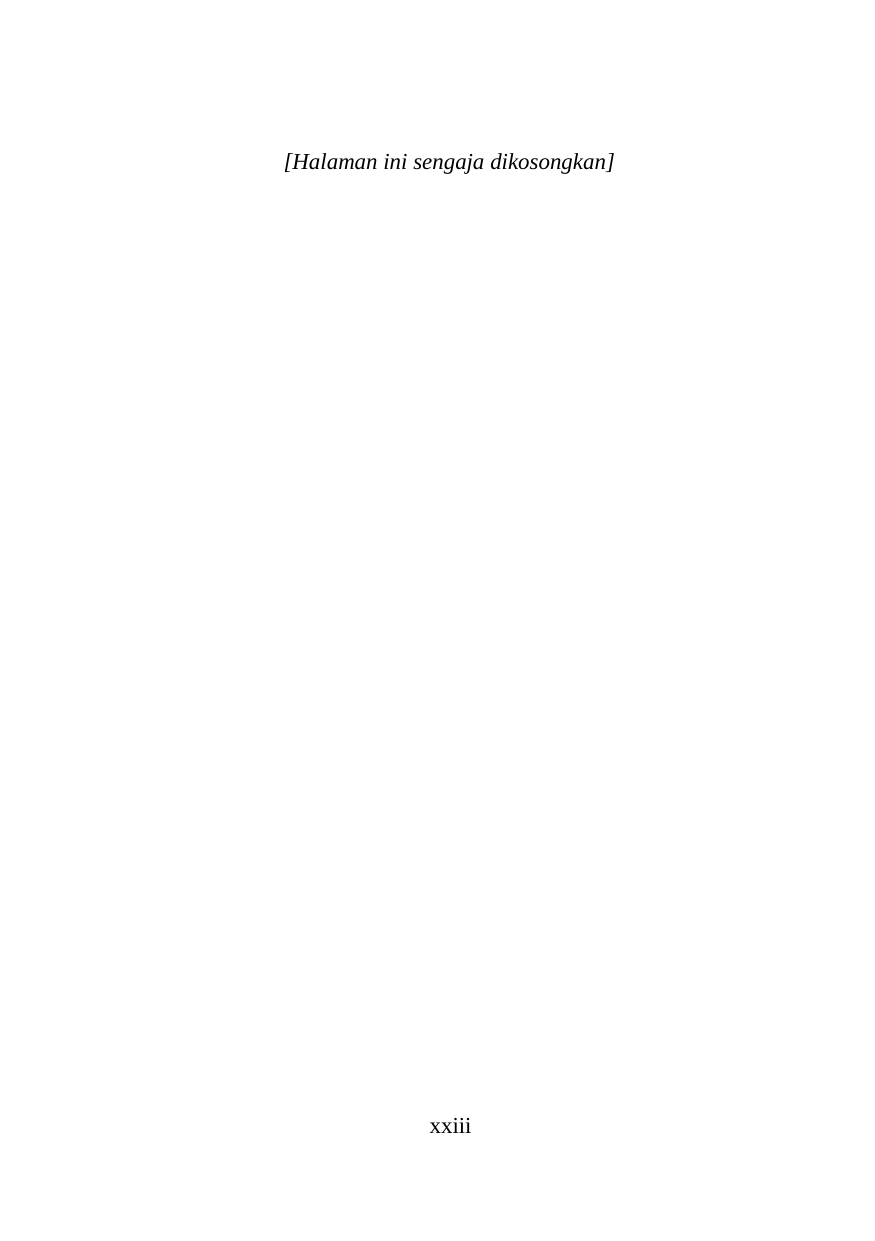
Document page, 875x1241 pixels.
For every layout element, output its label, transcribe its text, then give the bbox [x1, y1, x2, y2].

text [Halaman ini sengaja dikosongkan] [148, 148, 753, 174]
